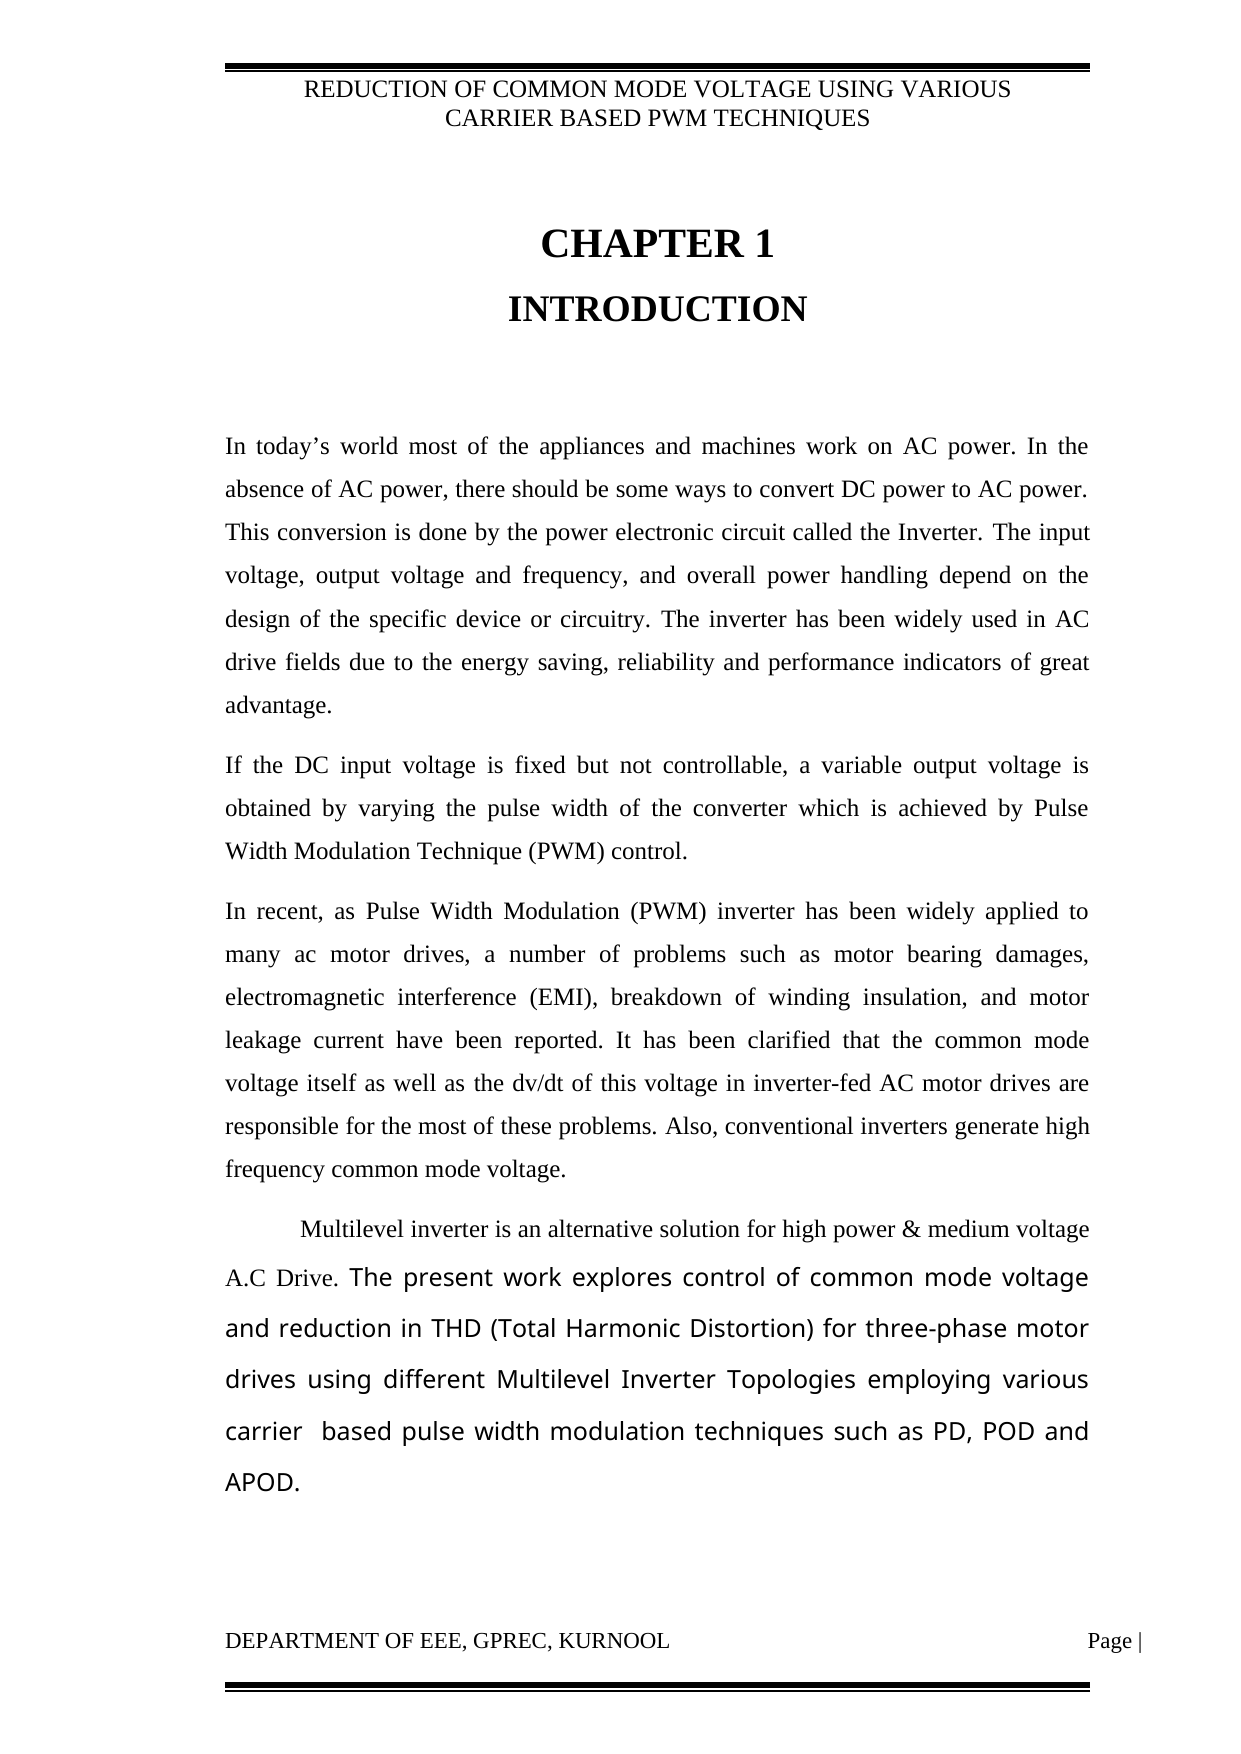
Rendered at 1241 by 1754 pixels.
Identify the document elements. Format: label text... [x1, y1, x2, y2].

text In today’s world most of the appliances and machines work on AC power. In the absence of AC power, there should be some ways to convert DC power to AC power. This conversion is done by the power electronic circuit called the Inverter. The input voltage, output voltage and frequency, and overall power handling depend on the design of the specific device or circuitry. The inverter has been widely used in AC drive fields due to the energy saving, reliability and performance indicators of great advantage. [225, 589, 1090, 719]
text If the DC input voltage is fixed but not controllable, a variable output voltage is obtained by varying the pulse width of the converter which is achieved by Pulse Width Modulation Technique (PWM) control. [225, 750, 1090, 865]
text CHAPTER 1 [225, 218, 1090, 266]
text Multilevel inverter is an alternative solution for high power & medium voltage A.C Drive. The present work explores control of common mode voltage and reduction in THD (Total Harmonic Distortion) for three-phase motor drives using different Multilevel Inverter Topologies employing various carrier based pulse width modulation techniques such as PD, POD and APOD. [225, 1214, 1090, 1498]
text In today’s world most of the appliances and machines work on AC power. In the absence of AC power, there should be some ways to convert DC power to AC power. This conversion is done by the power electronic circuit called the Inverter. The input voltage, output voltage and frequency, and overall power handling depend on the design of the specific device or circuitry. The inverter has been widely used in AC drive fields due to the energy saving, reliability and performance indicators of great advantage. [225, 431, 1090, 561]
text In recent, as Pulse Width Modulation (PWM) inverter has been widely applied to many ac motor drives, a number of problems such as motor bearing damages, electromagnetic interference (EMI), breakdown of winding insulation, and motor leakage current have been reported. It has been clarified that the common mode voltage itself as well as the dv/dt of this voltage in inverter-fed AC motor drives are responsible for the most of these problems. Also, conventional inverters generate high frequency common mode voltage. [225, 896, 1090, 1183]
text INTRODUCTION [225, 287, 1090, 330]
